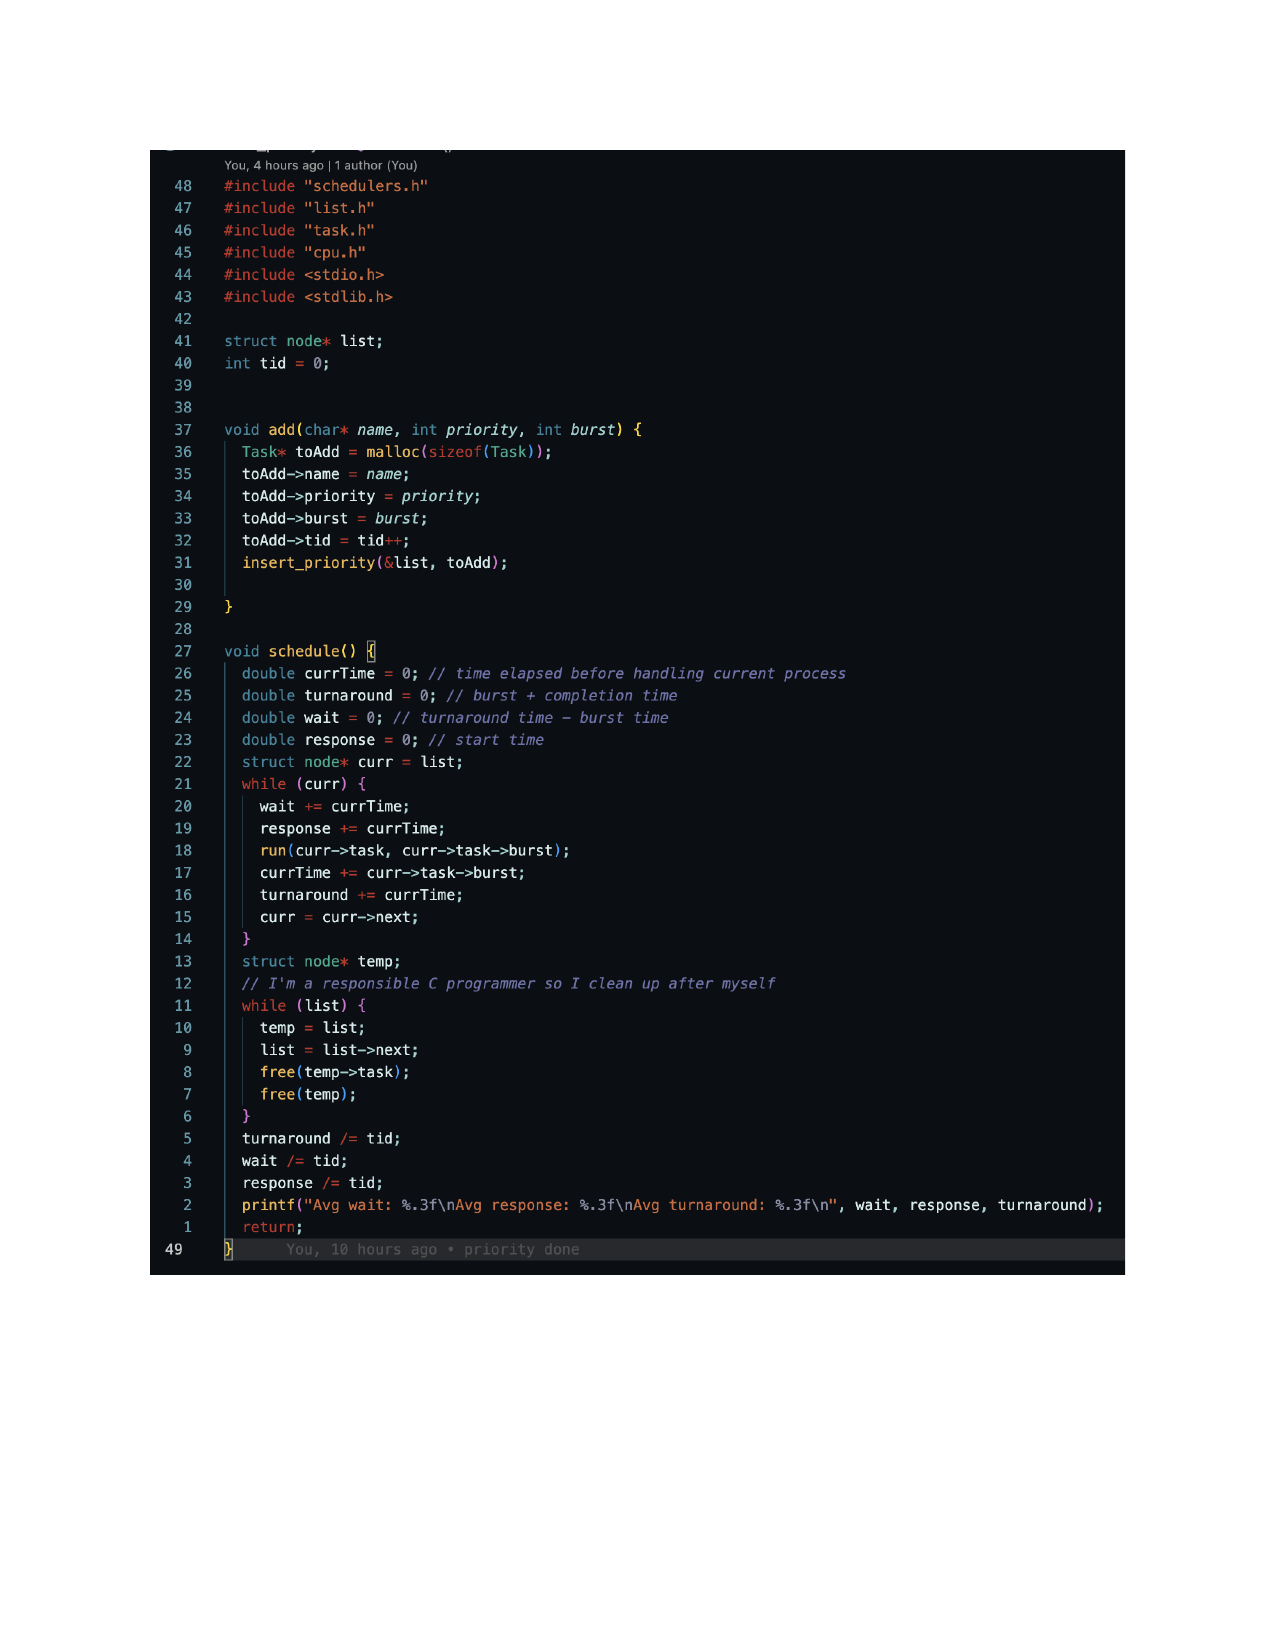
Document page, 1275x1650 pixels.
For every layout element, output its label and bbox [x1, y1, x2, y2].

picture [150, 150, 1125, 1275]
